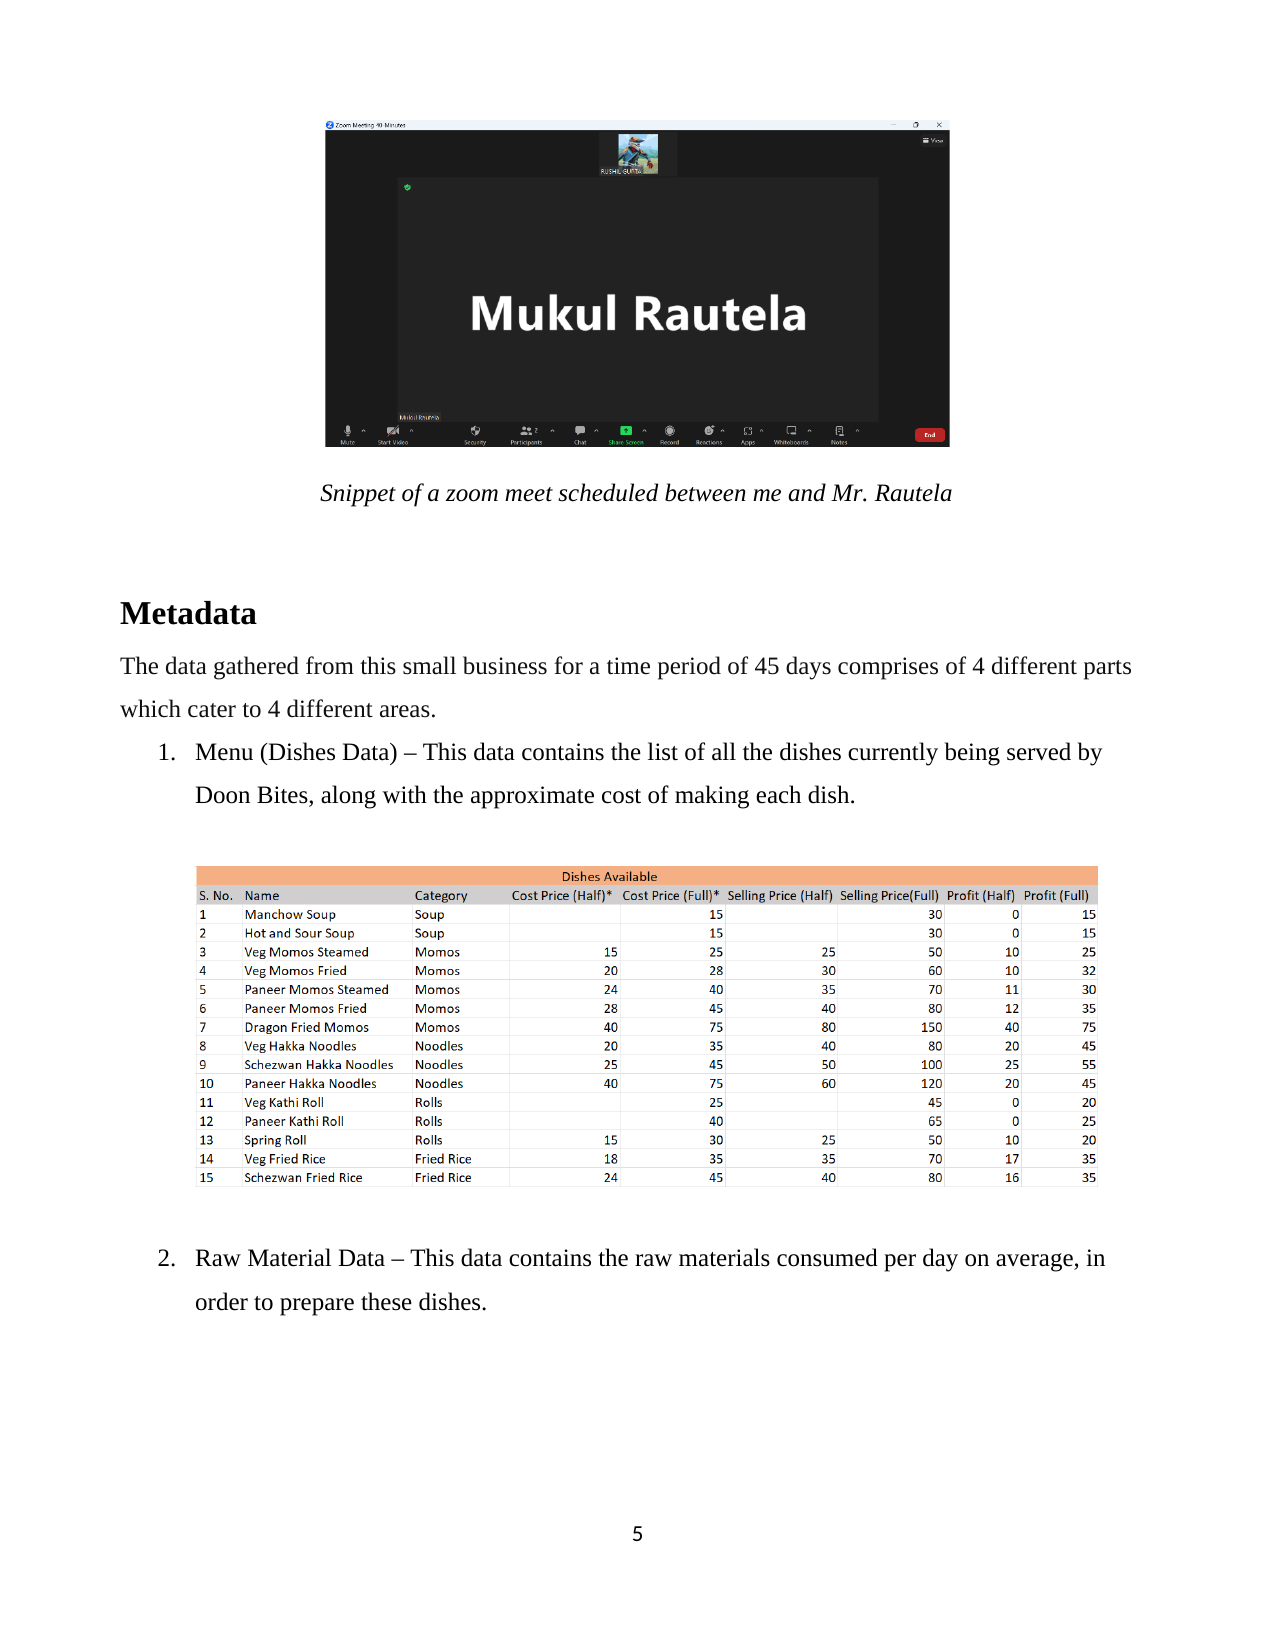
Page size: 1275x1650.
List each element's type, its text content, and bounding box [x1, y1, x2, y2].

picture [325, 120, 950, 447]
list Raw Material Data – This data contains the raw materials consumed per day on average, in order to prepare these dishes. [157, 1243, 1155, 1315]
list Menu (Dishes Data) – This data contains the list of all the dishes currently being served by Doon Bites, along with the approximate cost of making each dish. [157, 737, 1155, 809]
text The data gathered from this small business for a time period of 45 days comprises of 4 different parts which cater to 4 different areas. [120, 651, 1155, 723]
text Snippet of a zoom meet scheduled between me and Mr. Rautela [120, 478, 1155, 506]
text Metadata [120, 594, 1155, 632]
picture [195, 866, 1099, 1187]
